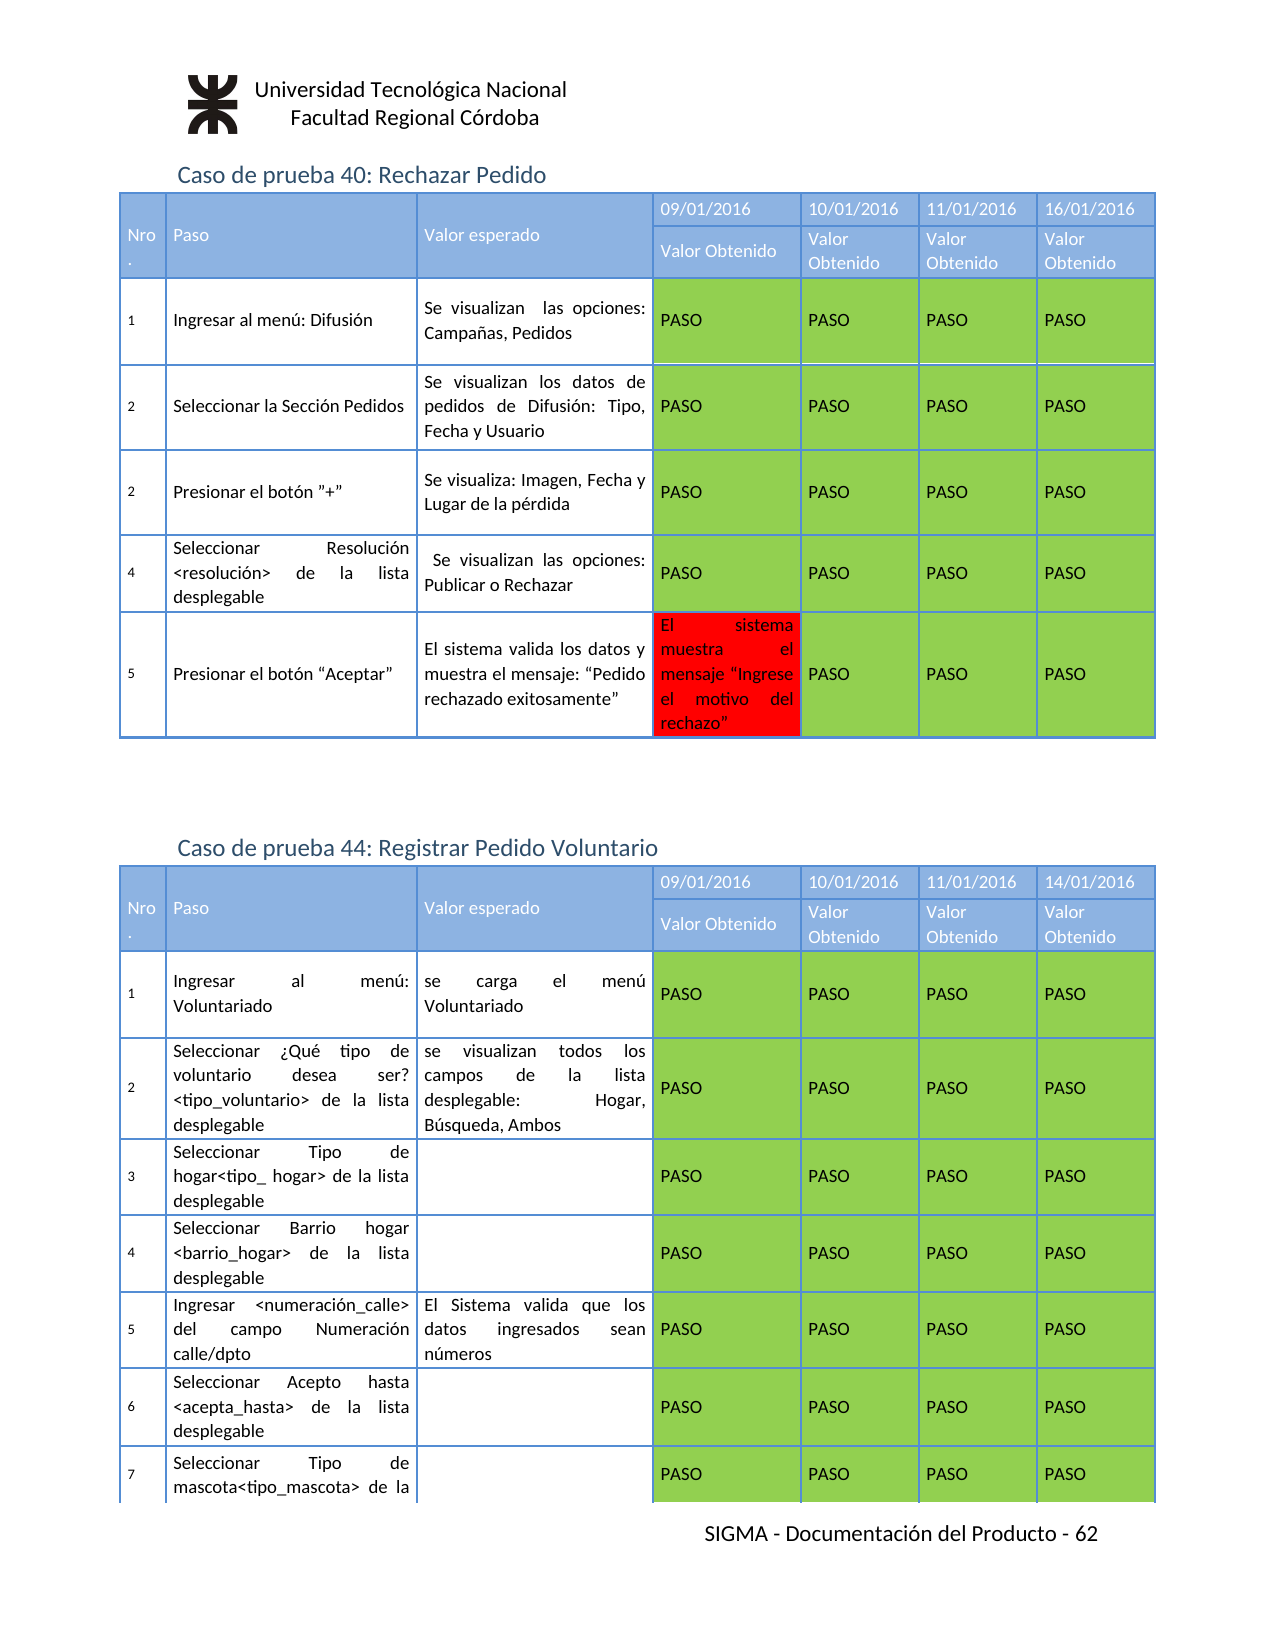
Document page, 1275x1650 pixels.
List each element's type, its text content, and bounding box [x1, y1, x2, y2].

table_header 09/01/2016 [654, 867, 800, 898]
table_header Nro. [121, 867, 165, 950]
table_cell Seleccionar Tipo de hogar<tipo_ hogar> de la lista desplegable [167, 1140, 416, 1214]
table_cell Se visualizan las opciones: Campañas, Pedidos [418, 279, 652, 363]
table_header Valor esperado [418, 867, 652, 950]
table_cell PASO [1038, 1216, 1154, 1291]
table_cell PASO [802, 279, 918, 363]
table_cell 4 [121, 1216, 165, 1291]
table_header 10/01/2016 [802, 867, 918, 898]
table_cell PASO [1038, 451, 1154, 534]
table_cell [418, 1369, 652, 1445]
table_header Paso [167, 867, 416, 950]
table_cell [418, 1447, 652, 1502]
table_cell PASO [802, 613, 918, 736]
table_cell PASO [654, 1140, 800, 1214]
table_cell se visualizan todos los campos de la lista desplegable: Hogar, Búsqueda, Ambos [418, 1039, 652, 1138]
table_cell PASO [1038, 536, 1154, 611]
table_cell PASO [1038, 952, 1154, 1037]
table_cell PASO [654, 952, 800, 1037]
table_cell PASO [920, 1293, 1036, 1367]
subtitle Caso de prueba 40: Rechazar Pedido [177, 159, 1098, 189]
table_cell PASO [920, 1140, 1036, 1214]
table_cell Valor Obtenido [802, 227, 918, 277]
table_cell Ingresar <numeración_calle> del campo Numeración calle/dpto [167, 1293, 416, 1367]
table_cell Ingresar al menú: Difusión [167, 279, 416, 363]
table_cell PASO [802, 451, 918, 534]
table_cell PASO [1038, 1140, 1154, 1214]
table_cell PASO [802, 1039, 918, 1138]
table_header Nro. [121, 194, 165, 277]
table_cell PASO [802, 1369, 918, 1445]
table_header 14/01/2016 [1038, 867, 1154, 898]
table_cell PASO [654, 1369, 800, 1445]
table_cell 1 [121, 952, 165, 1037]
table_cell 2 [121, 1039, 165, 1138]
table_cell PASO [1038, 1293, 1154, 1367]
table_cell 5 [121, 1293, 165, 1367]
table_cell Presionar el botón ”+” [167, 451, 416, 534]
table_cell PASO [802, 536, 918, 611]
table_cell 6 [121, 1369, 165, 1445]
table_cell Seleccionar Resolución <resolución> de la lista desplegable [167, 536, 416, 611]
table_header 11/01/2016 [920, 194, 1036, 225]
table_cell PASO [654, 1216, 800, 1291]
table_cell Valor Obtenido [1038, 227, 1154, 277]
table_cell 4 [121, 536, 165, 611]
table_cell PASO [920, 1216, 1036, 1291]
table_cell Se visualizan los datos de pedidos de Difusión: Tipo, Fecha y Usuario [418, 366, 652, 449]
table_cell Presionar el botón “Aceptar” [167, 613, 416, 736]
table_cell PASO [654, 1039, 800, 1138]
table_cell El sistema muestra el mensaje “Ingrese el motivo del rechazo” [654, 613, 800, 736]
table_cell 2 [121, 366, 165, 449]
table_cell El sistema valida los datos y muestra el mensaje: “Pedido rechazado exitosamente” [418, 613, 652, 736]
table_cell PASO [920, 1447, 1036, 1502]
table_cell PASO [802, 1293, 918, 1367]
table_cell PASO [920, 366, 1036, 449]
table_header 10/01/2016 [802, 194, 918, 225]
table_cell PASO [920, 613, 1036, 736]
table_cell [418, 1216, 652, 1291]
table_header 09/01/2016 [654, 194, 800, 225]
table_cell PASO [1038, 1039, 1154, 1138]
table_cell 2 [121, 451, 165, 534]
table_cell Se visualiza: Imagen, Fecha y Lugar de la pérdida [418, 451, 652, 534]
table_header 11/01/2016 [920, 867, 1036, 898]
table_cell PASO [654, 366, 800, 449]
table_cell PASO [802, 952, 918, 1037]
table_cell Seleccionar ¿Qué tipo de voluntario desea ser? <tipo_voluntario> de la lista desplegable [167, 1039, 416, 1138]
table_cell PASO [654, 451, 800, 534]
subtitle Caso de prueba 44: Registrar Pedido Voluntario [177, 832, 1098, 863]
table_cell Valor Obtenido [802, 900, 918, 950]
picture [188, 75, 238, 134]
table_cell PASO [920, 1039, 1036, 1138]
table_cell PASO [802, 1447, 918, 1502]
table_cell Seleccionar la Sección Pedidos [167, 366, 416, 449]
table_cell 7 [121, 1447, 165, 1502]
table_cell se carga el menú Voluntariado [418, 952, 652, 1037]
table_cell Valor Obtenido [654, 900, 800, 950]
table_cell PASO [802, 1140, 918, 1214]
table_cell Seleccionar Barrio hogar <barrio_hogar> de la lista desplegable [167, 1216, 416, 1291]
table_cell PASO [1038, 613, 1154, 736]
table_cell PASO [920, 451, 1036, 534]
table_header Valor esperado [418, 194, 652, 277]
table_cell PASO [1038, 366, 1154, 449]
table_cell Ingresar al menú: Voluntariado [167, 952, 416, 1037]
table_cell Valor Obtenido [920, 227, 1036, 277]
table_cell PASO [1038, 1447, 1154, 1502]
table_cell PASO [802, 366, 918, 449]
table_header Paso [167, 194, 416, 277]
table_cell PASO [802, 1216, 918, 1291]
table_cell Seleccionar Tipo de mascota<tipo_mascota> de la lista desplegable [167, 1447, 416, 1502]
table_cell PASO [920, 952, 1036, 1037]
table_cell PASO [654, 1447, 800, 1502]
table_cell PASO [920, 279, 1036, 363]
table_cell Valor Obtenido [654, 227, 800, 277]
table_cell [418, 1140, 652, 1214]
table_cell Seleccionar Acepto hasta <acepta_hasta> de la lista desplegable [167, 1369, 416, 1445]
table_cell Se visualizan las opciones: Publicar o Rechazar [418, 536, 652, 611]
table_cell PASO [654, 1293, 800, 1367]
table_cell 1 [121, 279, 165, 363]
table_header 16/01/2016 [1038, 194, 1154, 225]
table_cell PASO [654, 279, 800, 363]
table_cell PASO [654, 536, 800, 611]
table_cell PASO [920, 536, 1036, 611]
table_cell PASO [1038, 1369, 1154, 1445]
table_cell 5 [121, 613, 165, 736]
table_cell El Sistema valida que los datos ingresados sean números [418, 1293, 652, 1367]
table_cell 3 [121, 1140, 165, 1214]
table_cell PASO [1038, 279, 1154, 363]
table_cell Valor Obtenido [920, 900, 1036, 950]
table_cell PASO [920, 1369, 1036, 1445]
table_cell Valor Obtenido [1038, 900, 1154, 950]
